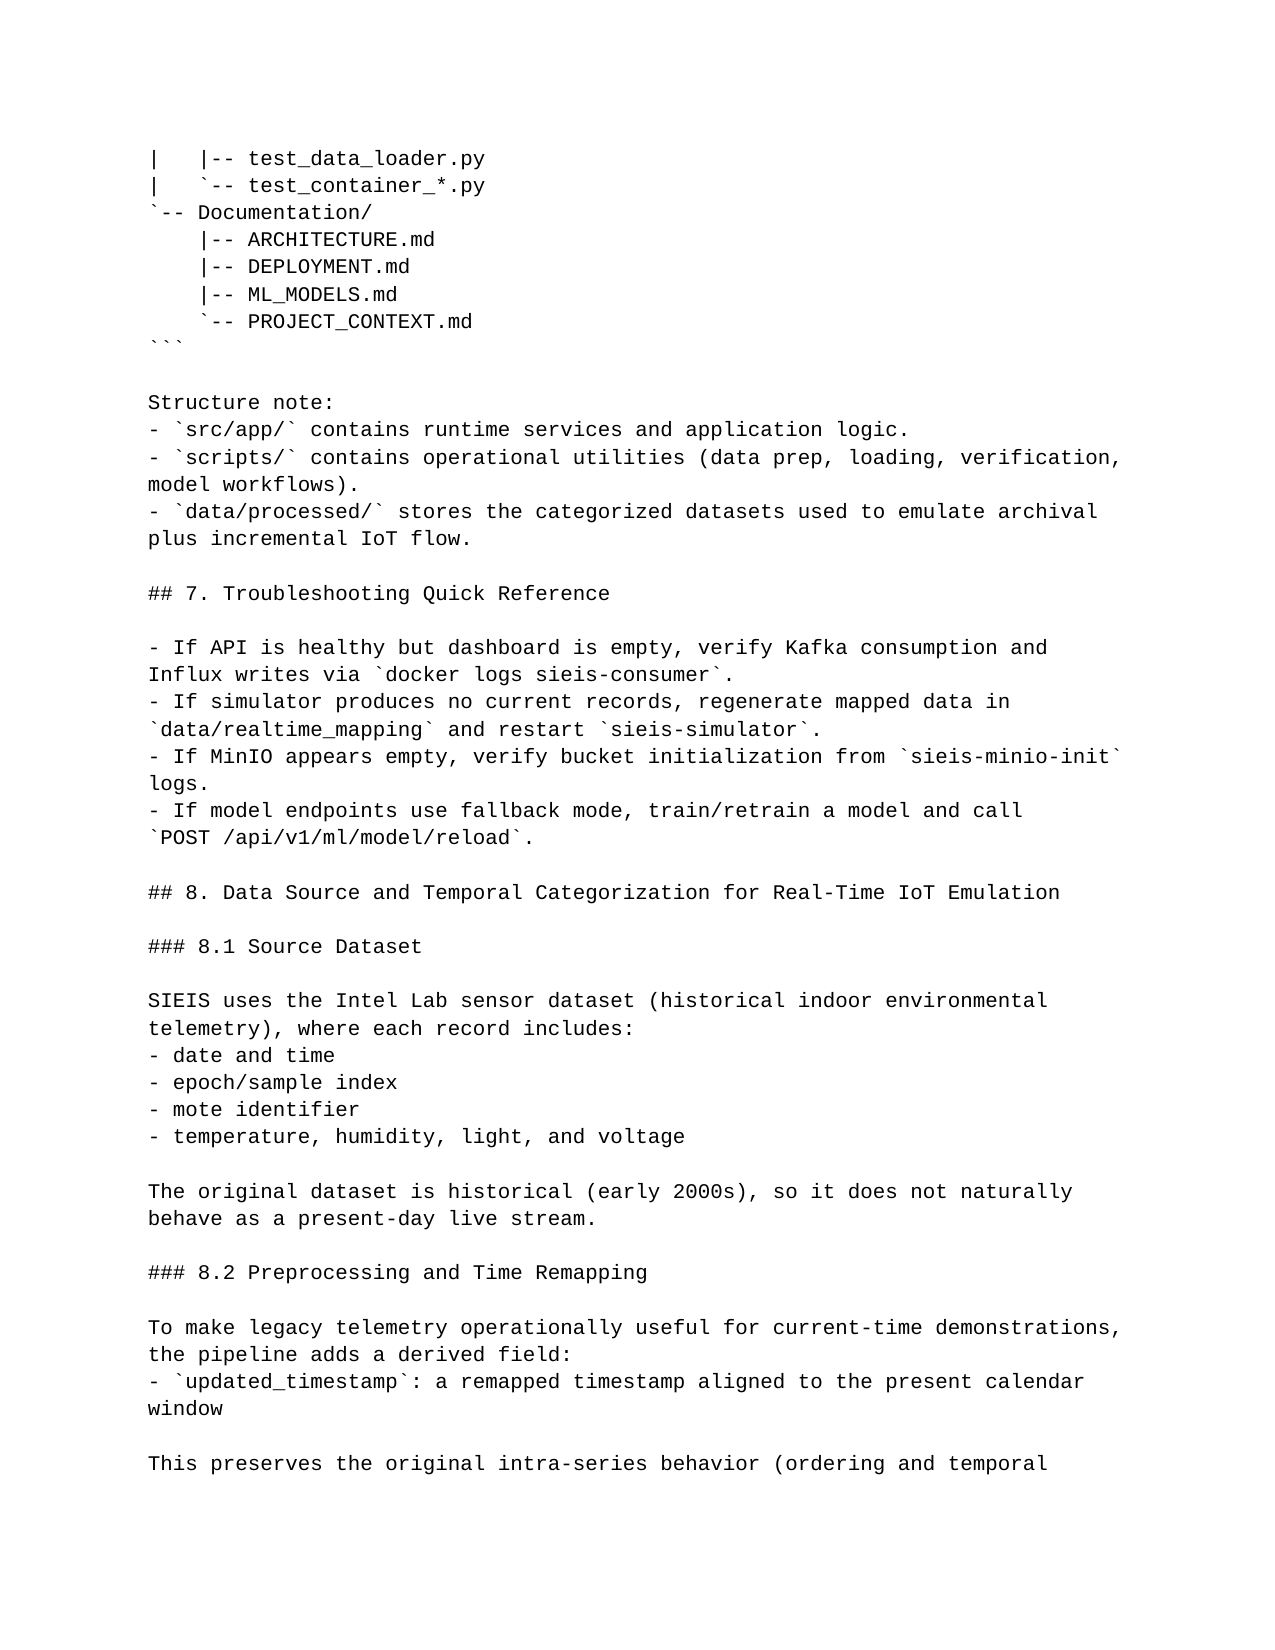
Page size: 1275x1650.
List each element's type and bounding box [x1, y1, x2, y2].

text [148, 148, 1127, 1476]
